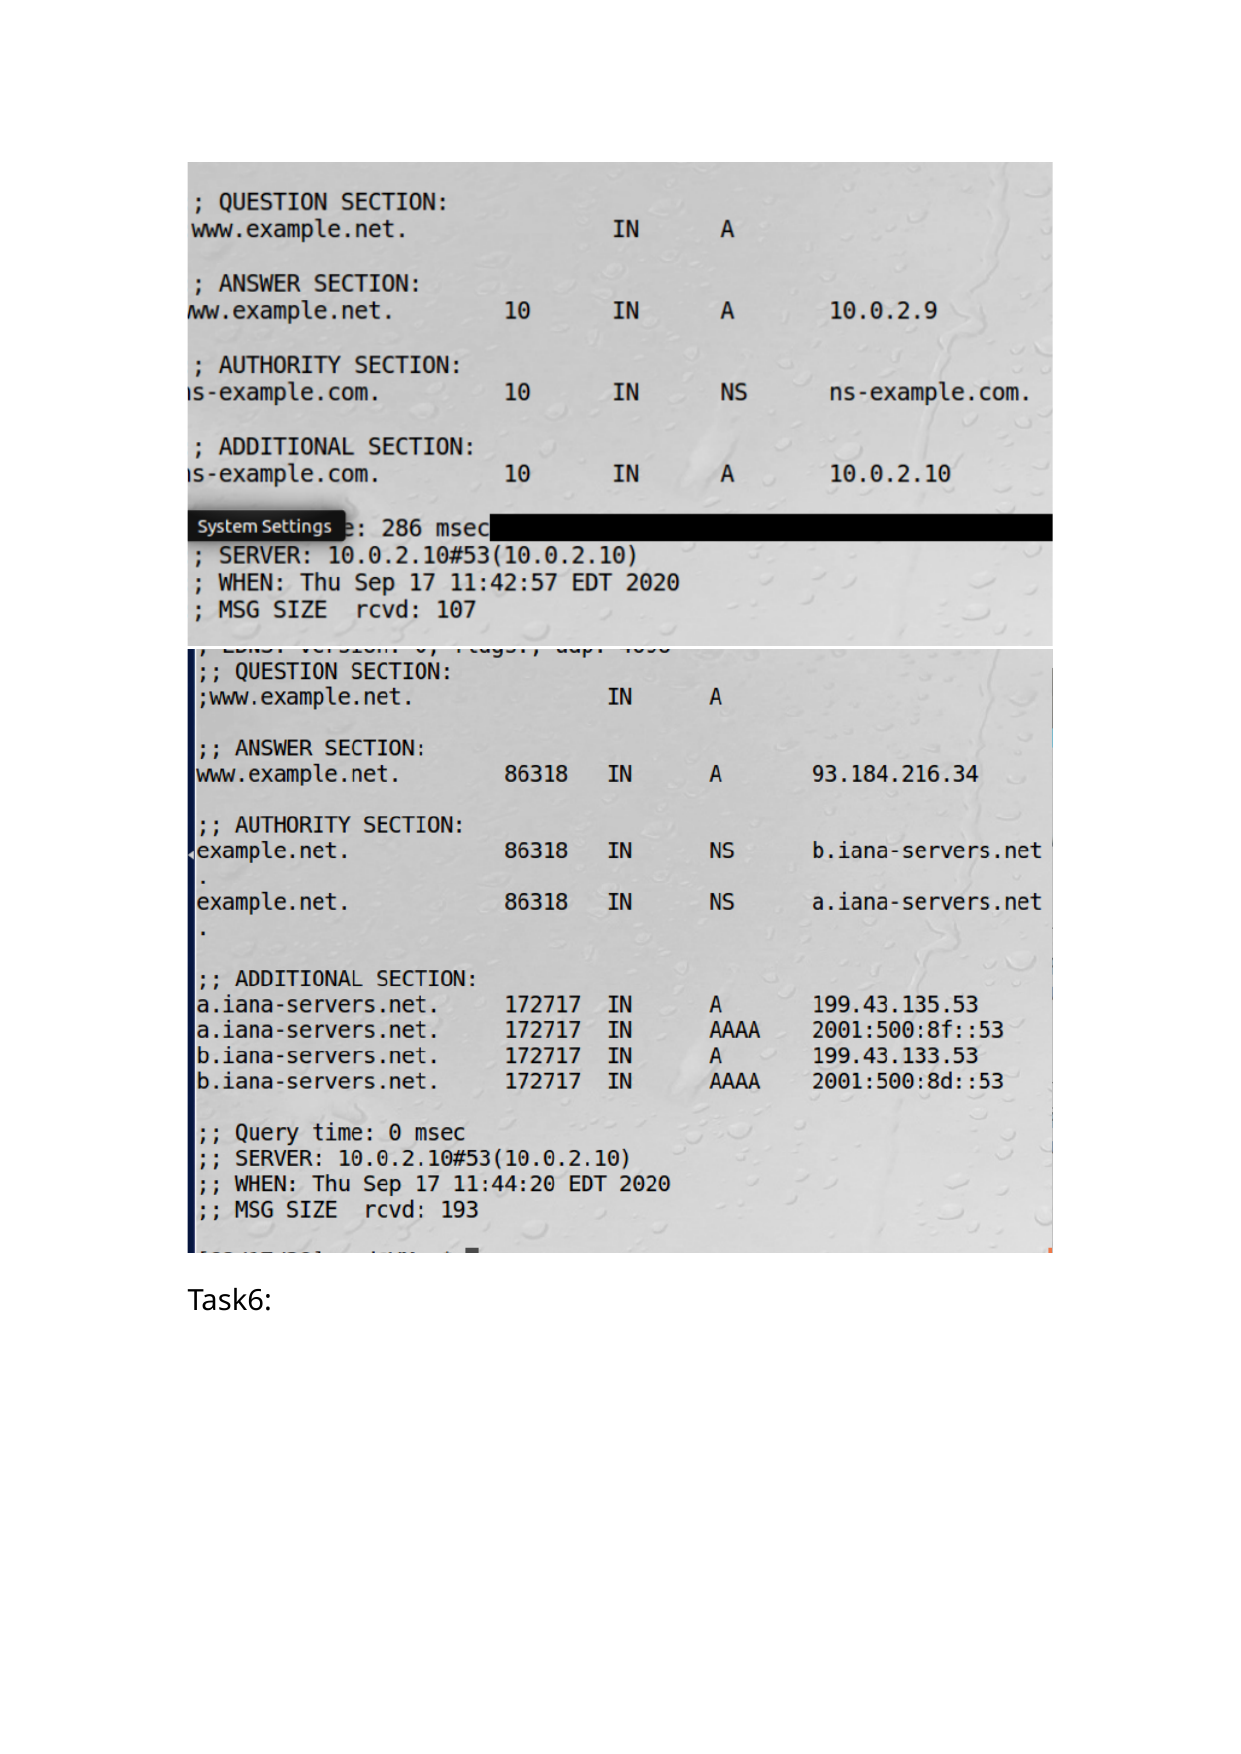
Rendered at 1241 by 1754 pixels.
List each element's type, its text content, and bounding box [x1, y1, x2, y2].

picture [187, 649, 1053, 1253]
text Task6: [187, 1267, 1053, 1332]
picture [187, 162, 1053, 646]
